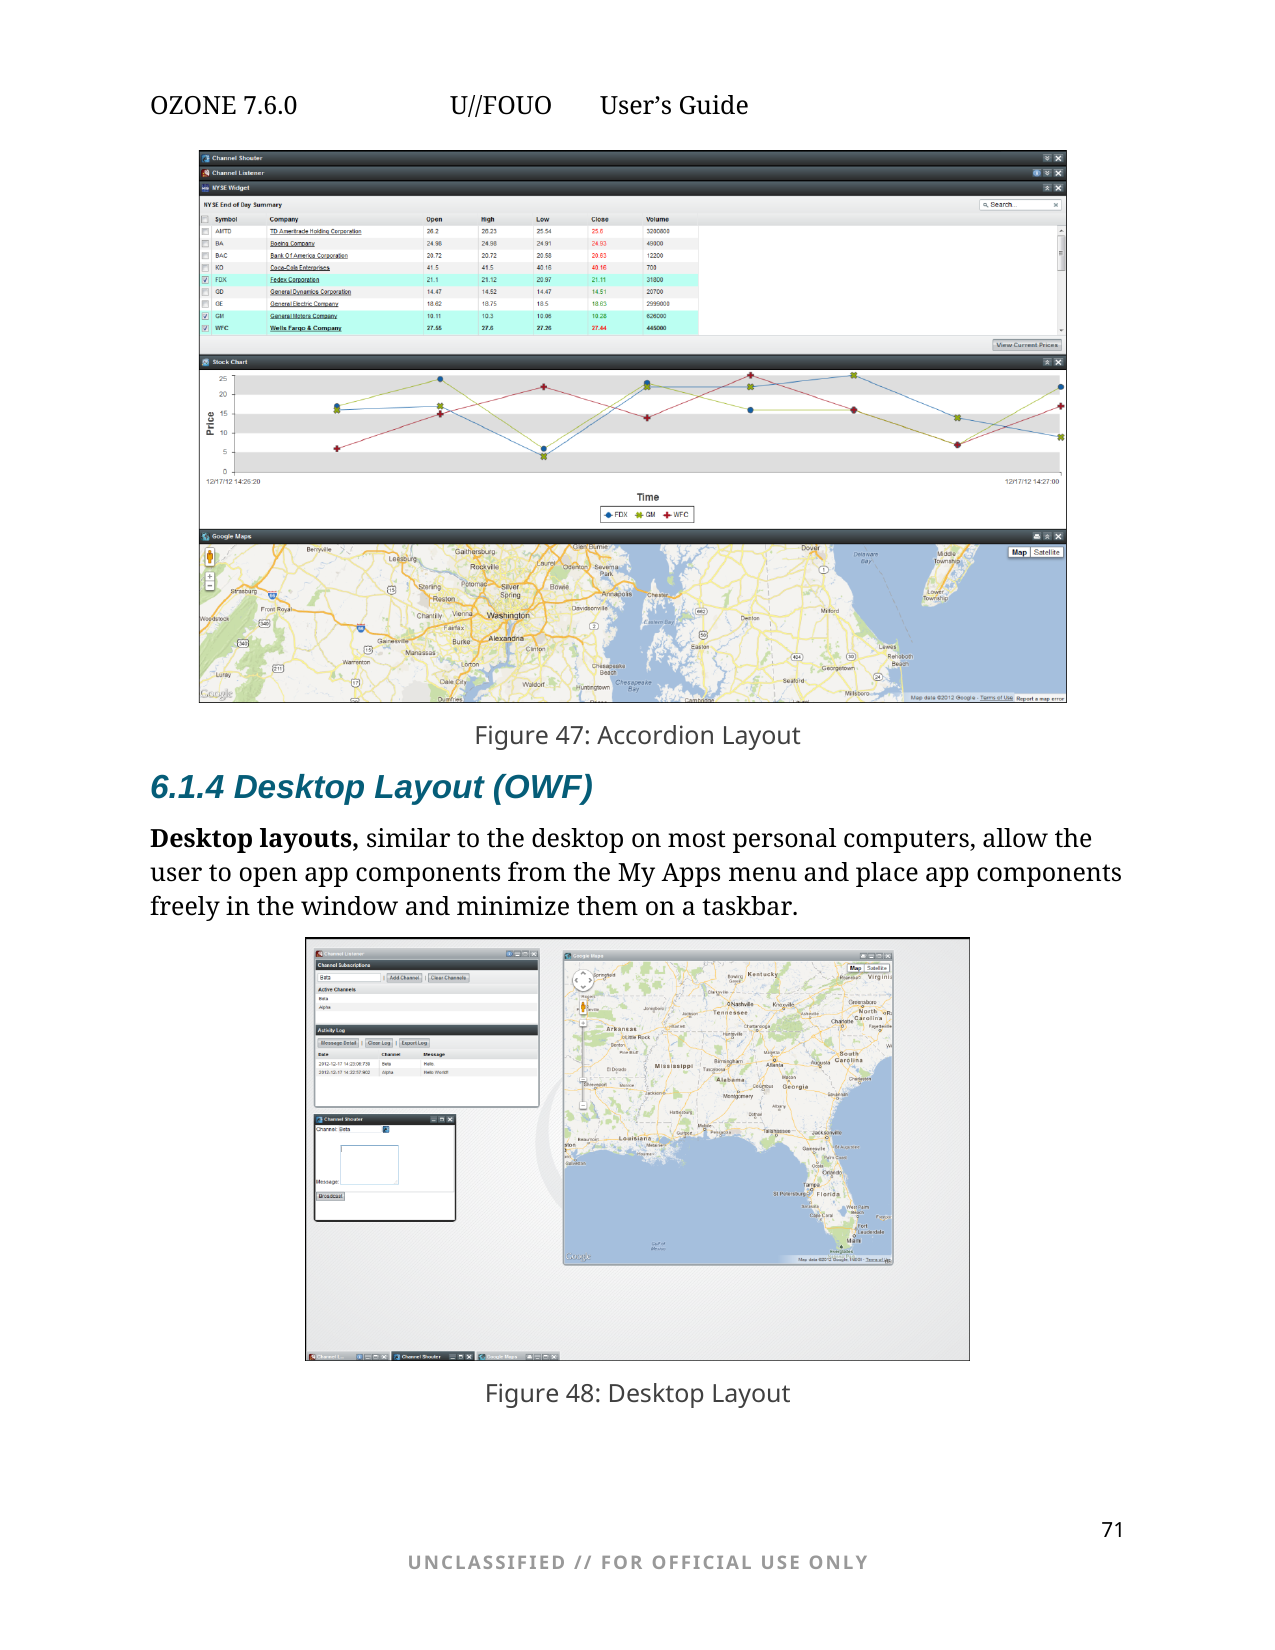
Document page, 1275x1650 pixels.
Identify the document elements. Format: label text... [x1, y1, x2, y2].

subtitle Desktop Layout (OWF) [150, 767, 1125, 805]
picture [198, 150, 1077, 703]
text Desktop layouts, similar to the desktop on most personal computers, allow the user to open app components from the My Apps menu and place app components freely in the window and minimize them on a taskbar. [150, 820, 1125, 923]
picture [305, 937, 970, 1361]
